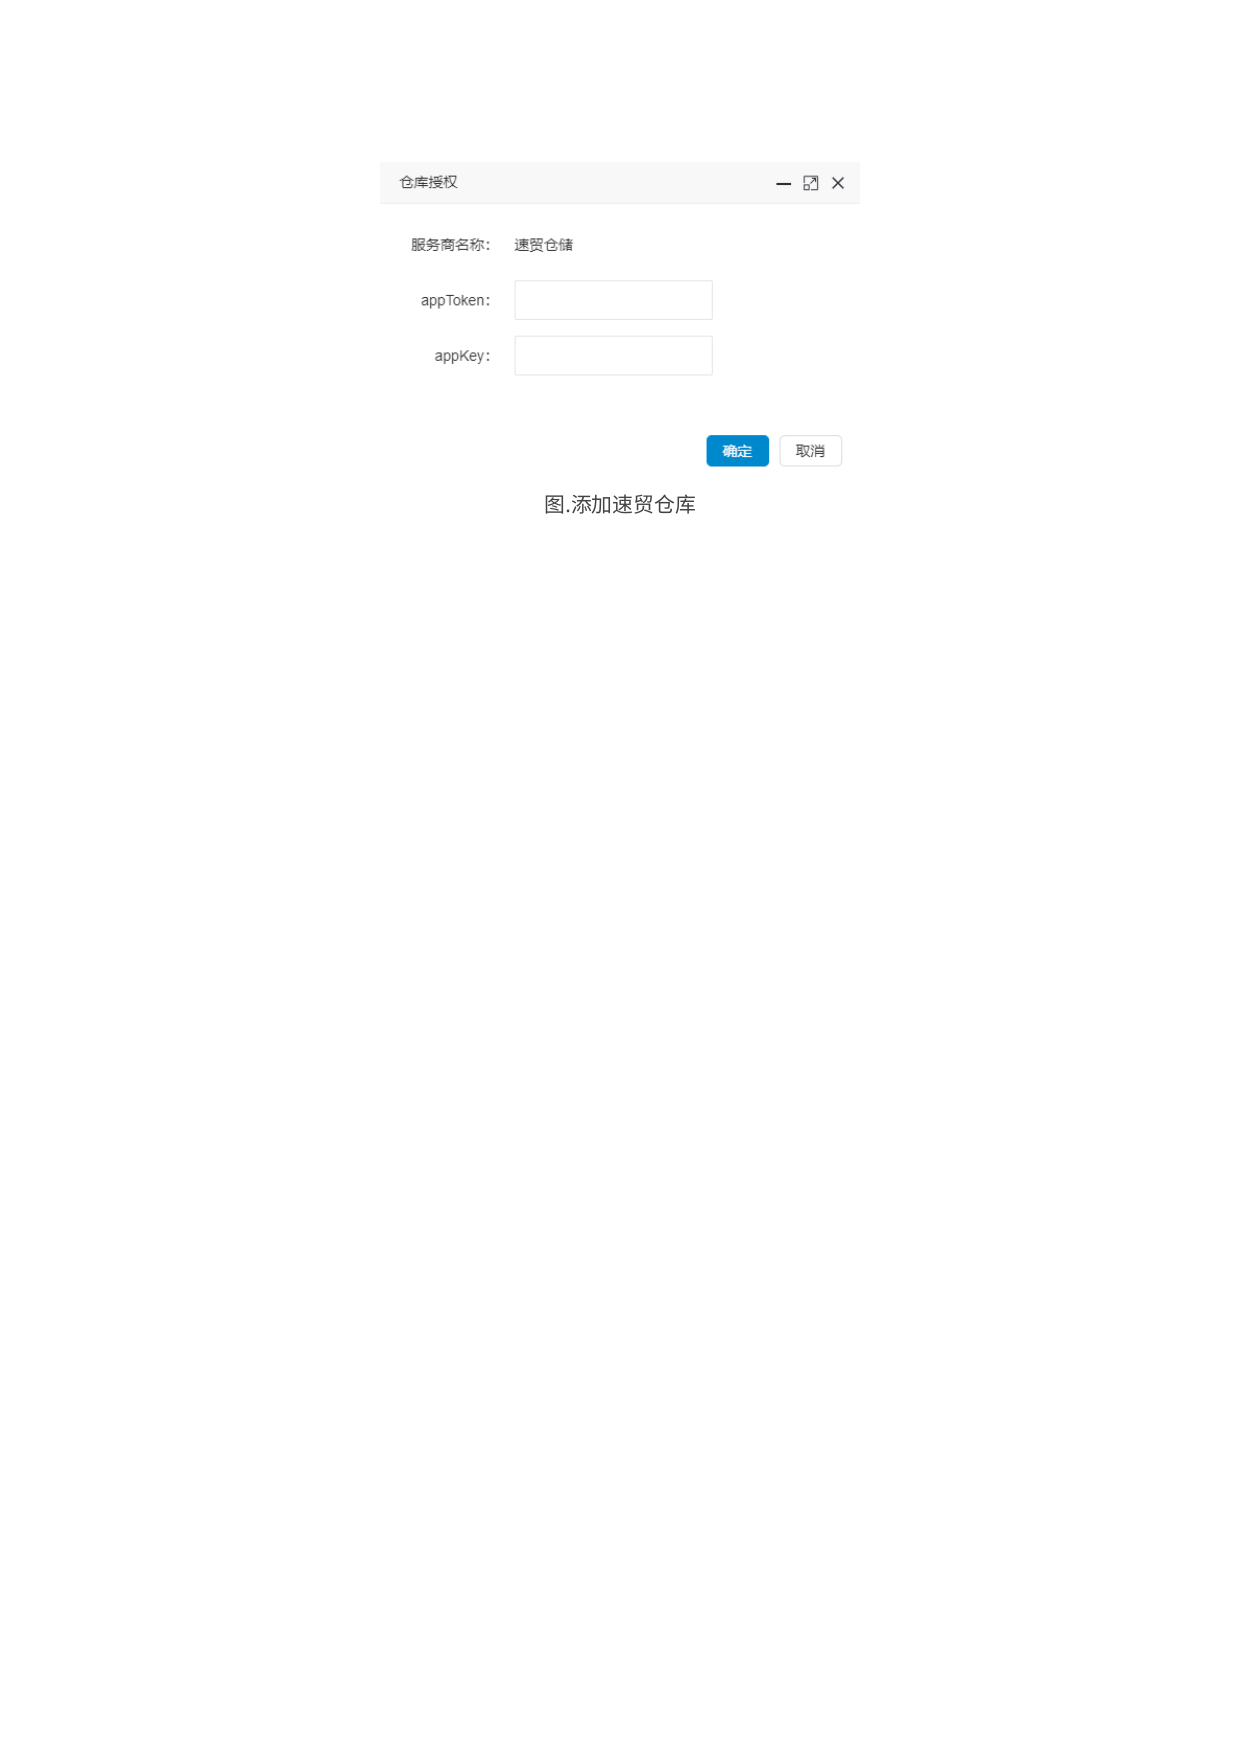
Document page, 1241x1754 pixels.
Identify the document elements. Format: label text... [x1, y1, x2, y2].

text 图.添加速贸仓库 [187, 487, 1053, 519]
picture [380, 162, 861, 477]
